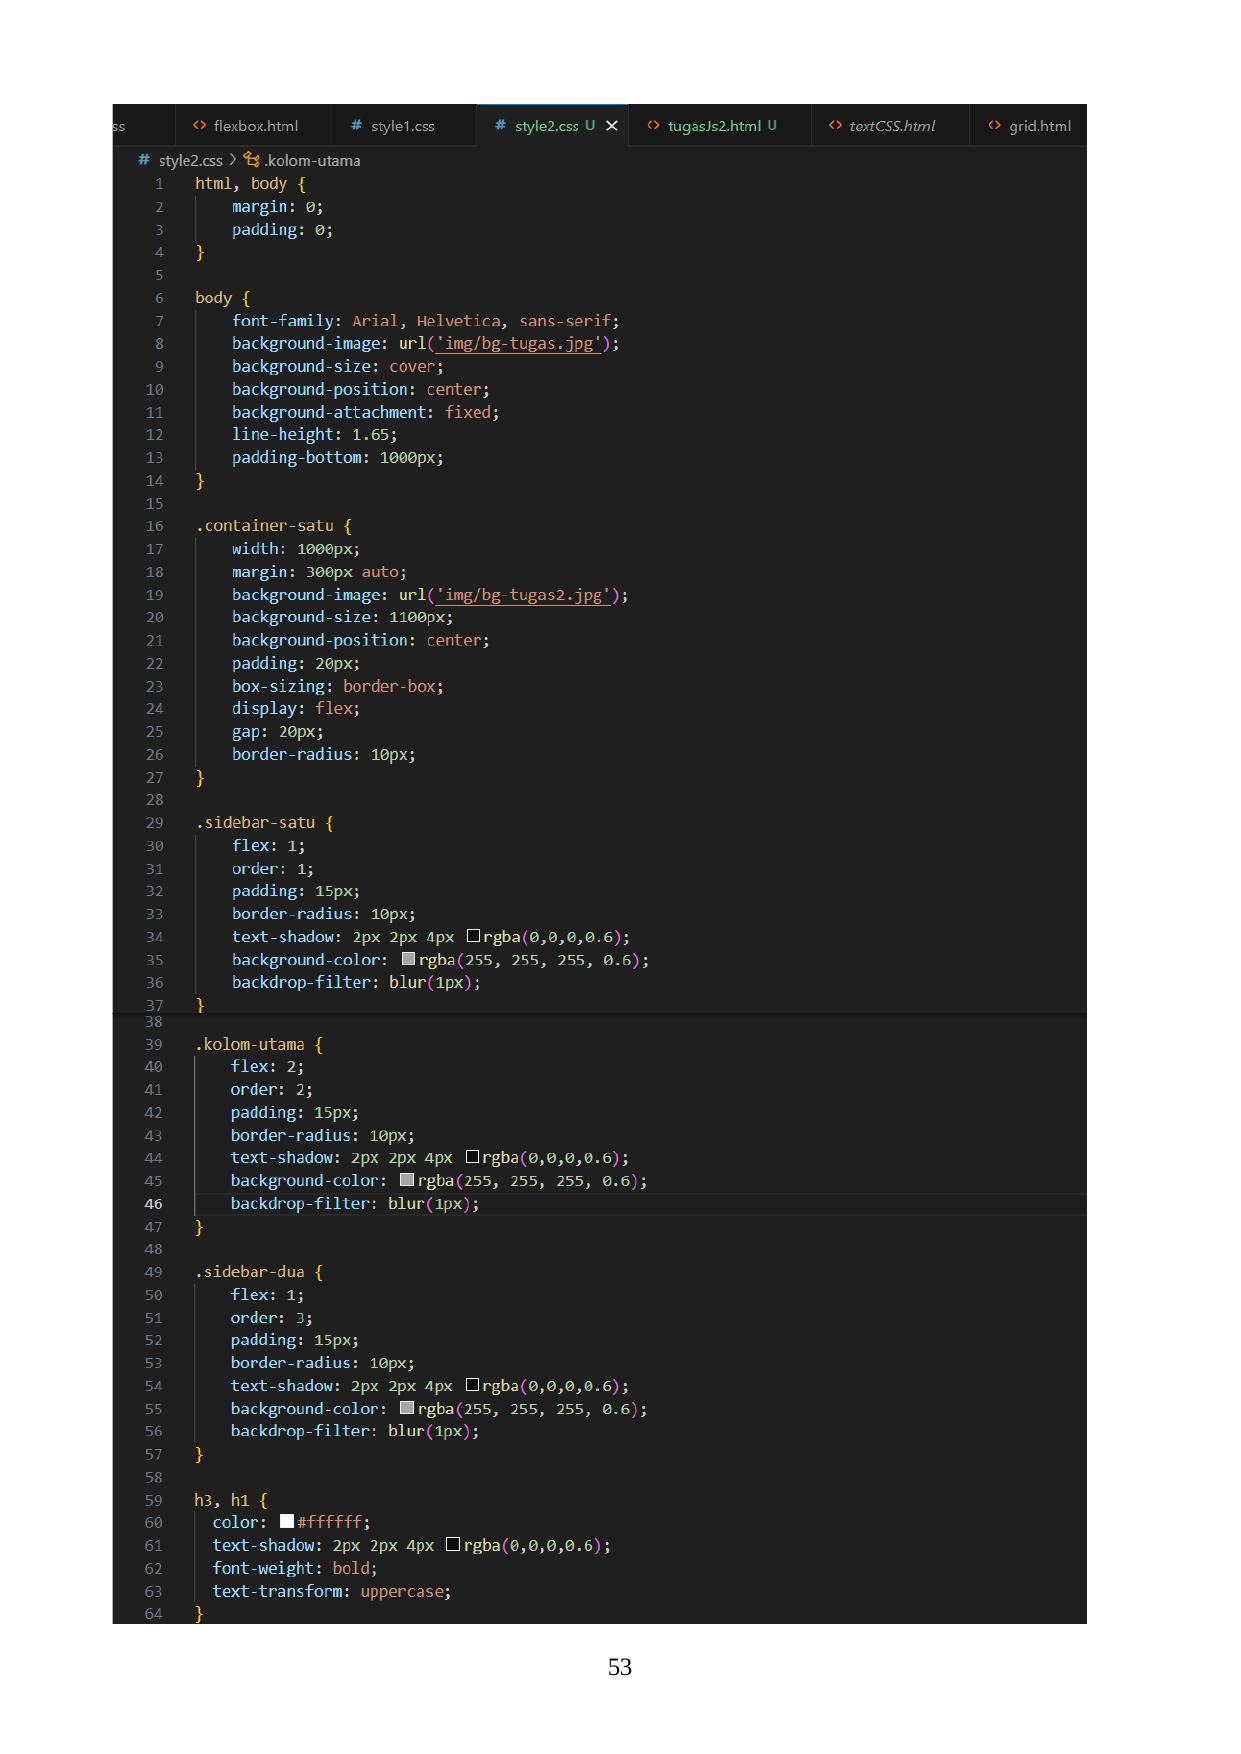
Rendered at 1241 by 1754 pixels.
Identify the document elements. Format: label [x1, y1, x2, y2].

picture [112, 104, 1087, 1624]
